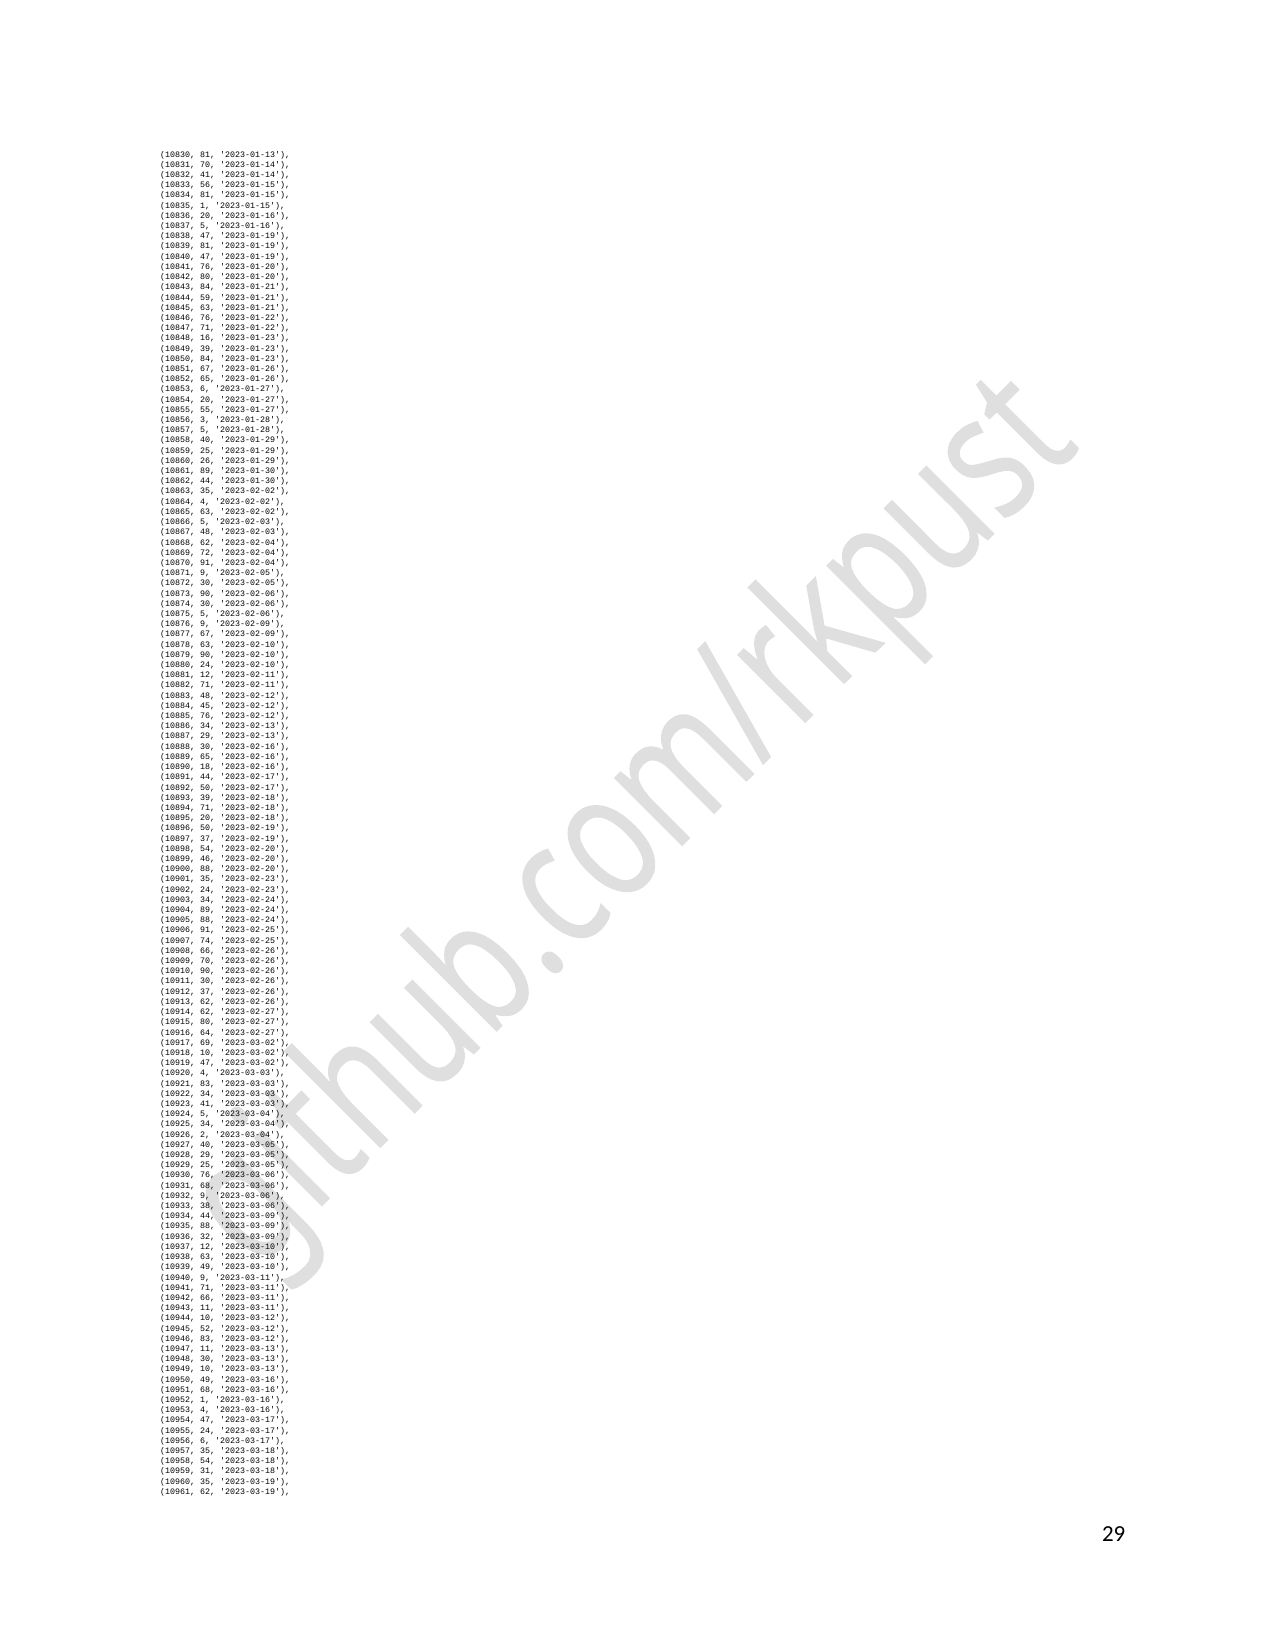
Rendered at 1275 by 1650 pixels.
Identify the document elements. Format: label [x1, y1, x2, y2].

text [150, 150, 1125, 1497]
